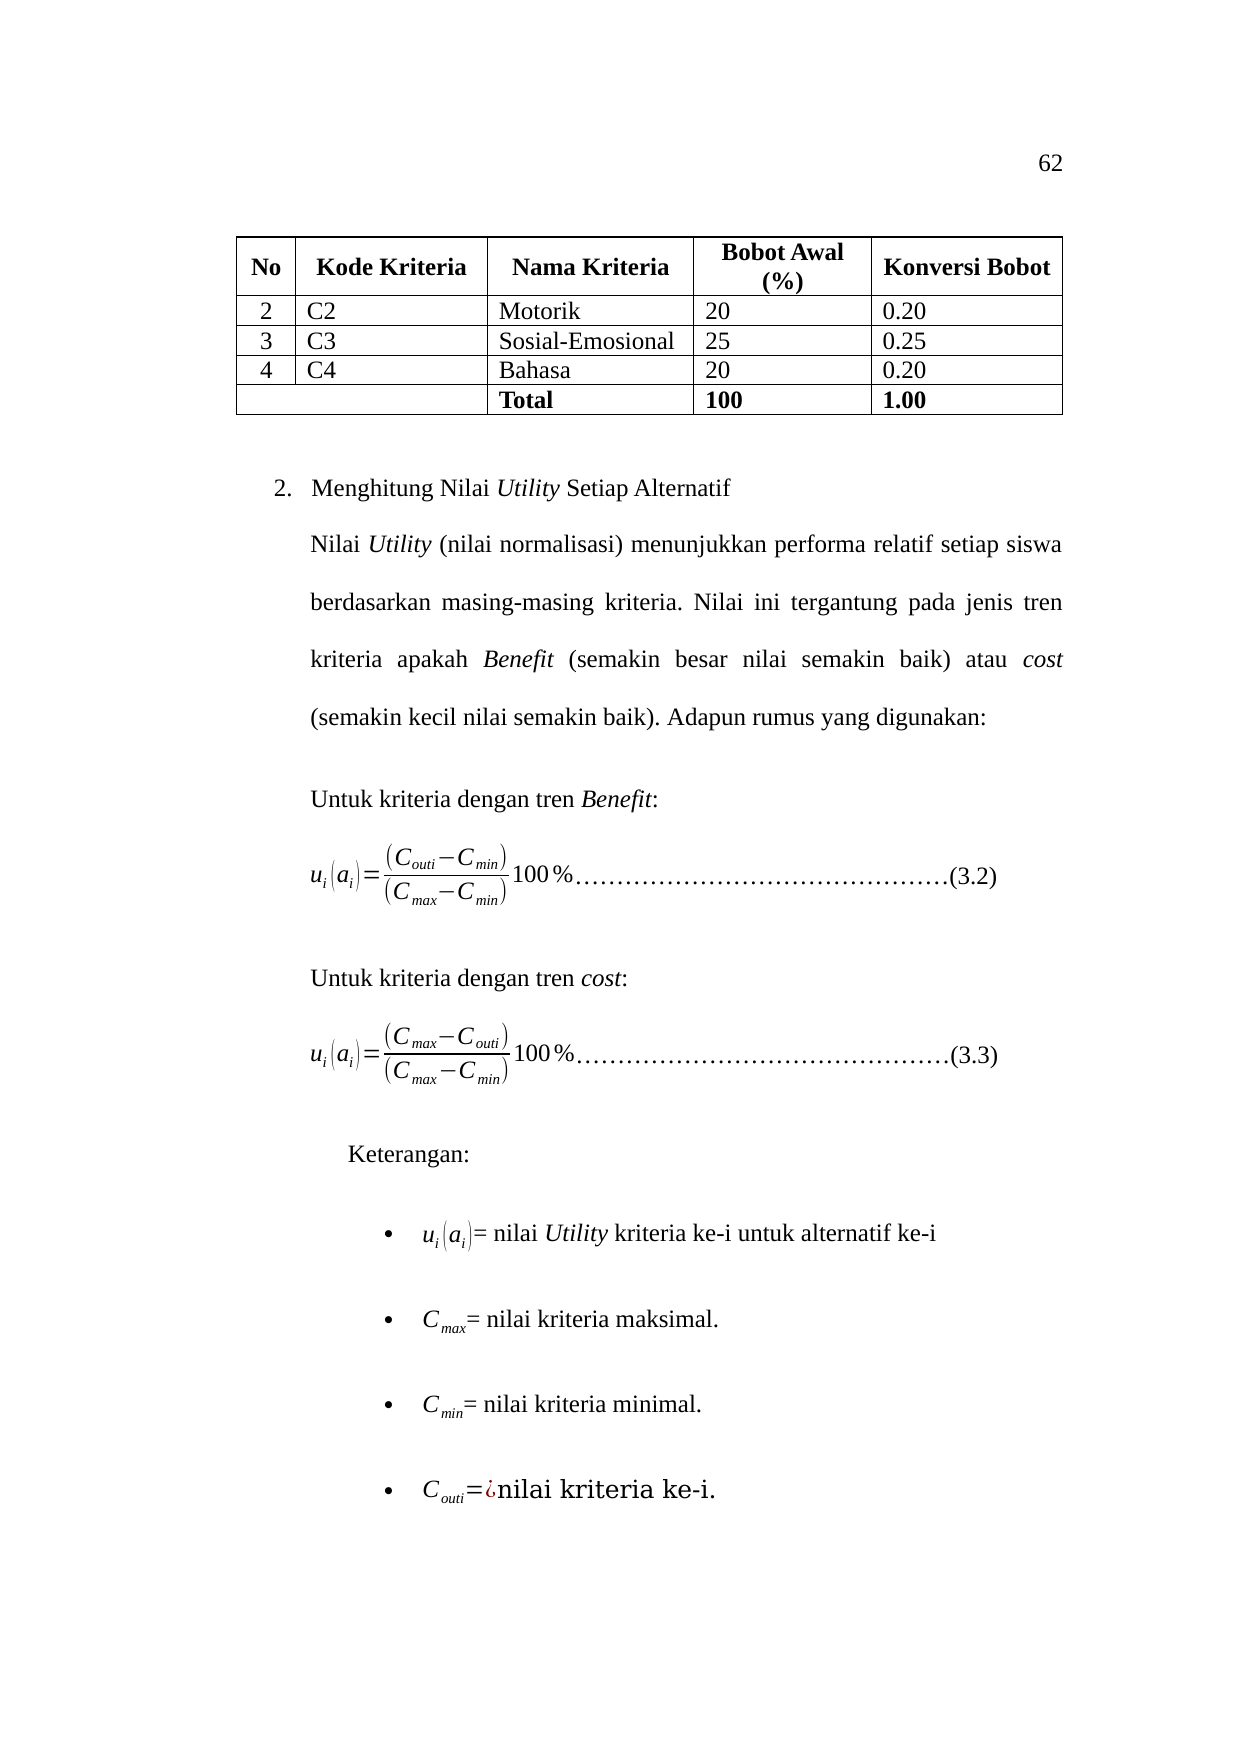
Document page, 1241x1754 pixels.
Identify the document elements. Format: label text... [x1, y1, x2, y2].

list = nilai kriteria minimal. [385, 1389, 1057, 1423]
text ………………………………………(3.3) [236, 1021, 1057, 1088]
table_header Nama Kriteria [488, 238, 693, 295]
text Keterangan: [348, 1139, 1057, 1167]
table_cell C2 [296, 296, 487, 325]
table_header No [237, 238, 295, 295]
table_cell 2 [237, 296, 295, 325]
table_cell C4 [296, 356, 487, 384]
table_cell [237, 385, 487, 414]
table_cell 100 [694, 385, 871, 414]
table_cell 1.00 [872, 385, 1062, 414]
table_cell C3 [296, 326, 487, 354]
table_cell 3 [237, 326, 295, 354]
table_cell 20 [694, 296, 871, 325]
table_header Bobot Awal (%) [694, 238, 871, 295]
table_cell 0.20 [872, 296, 1062, 325]
table_cell Bahasa [488, 356, 693, 384]
table_cell 0.20 [872, 356, 1062, 384]
table_cell 0.25 [872, 326, 1062, 354]
table_cell 4 [237, 356, 295, 384]
text Nilai Utility (nilai normalisasi) menunjukkan performa relatif setiap siswa berdasarkan masing-masing kriteria. Nilai ini tergantung pada jenis tren kriteria apakah Benefit (semakin besar nilai semakin baik) atau cost (semakin kecil nilai semakin baik). Adapun rumus yang digunakan: [310, 529, 1063, 730]
text Untuk kriteria dengan tren Benefit: [310, 784, 1063, 813]
table_cell 20 [694, 356, 871, 384]
table_cell Total [488, 385, 693, 414]
list = nilai kriteria maksimal. [385, 1304, 1057, 1338]
table_header Konversi Bobot [872, 238, 1062, 295]
table_cell 25 [694, 326, 871, 354]
list = nilai Utility kriteria ke-i untuk alternatif ke-i [385, 1218, 1057, 1254]
table_cell Sosial-Emosional [488, 326, 693, 354]
text Untuk kriteria dengan tren cost: [310, 963, 1063, 992]
table_cell Motorik [488, 296, 693, 325]
list Menghitung Nilai Utility Setiap Alternatif [274, 473, 1057, 501]
table_header Kode Kriteria [296, 238, 487, 295]
text ………………………………………(3.2) [236, 842, 1057, 909]
list nilai kriteria ke-i. [385, 1474, 1057, 1509]
